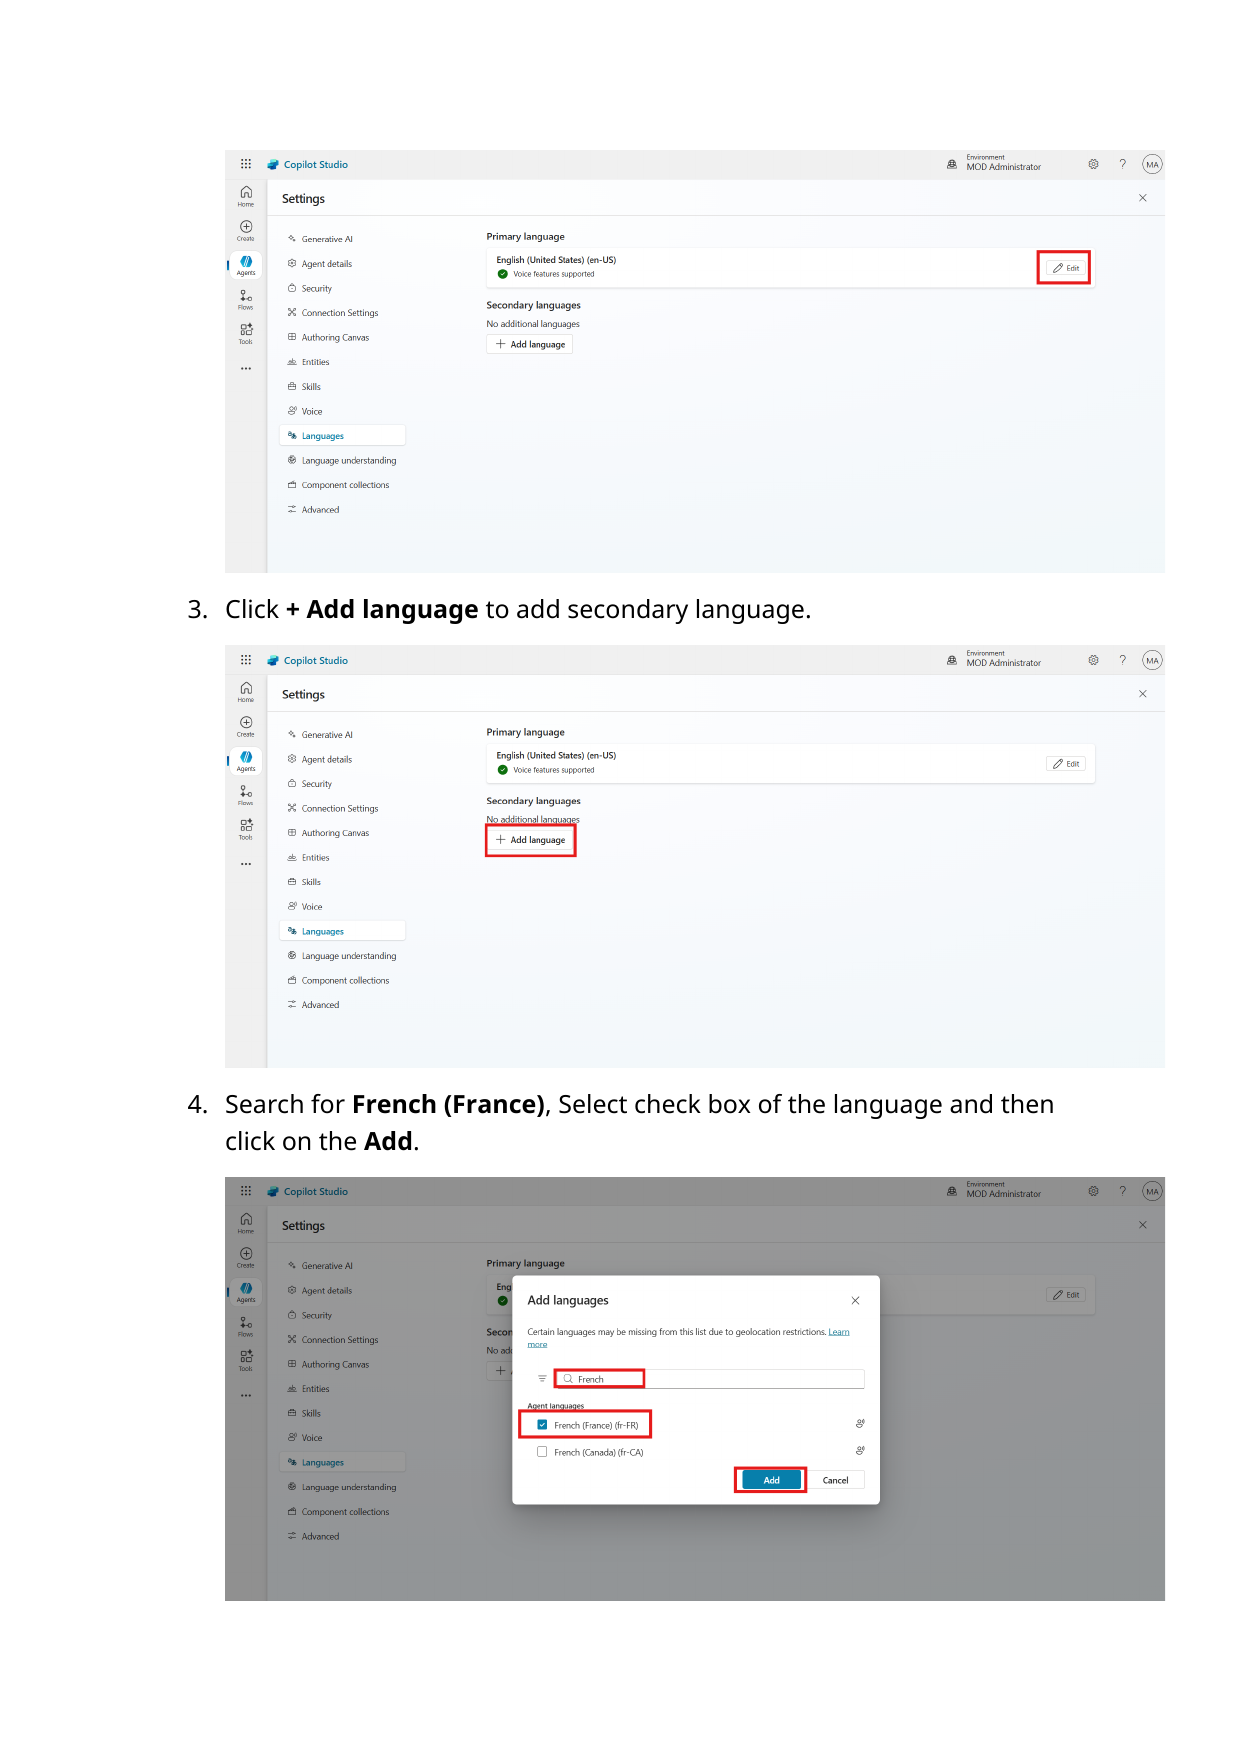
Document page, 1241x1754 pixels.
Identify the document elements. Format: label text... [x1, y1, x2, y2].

picture [225, 645, 1166, 1068]
list Search for French (France), Select check box of the language and then click on the Add. [187, 1087, 1090, 1158]
list Click + Add language to add secondary language. [187, 592, 1090, 626]
picture [225, 1177, 1166, 1601]
picture [225, 150, 1166, 573]
